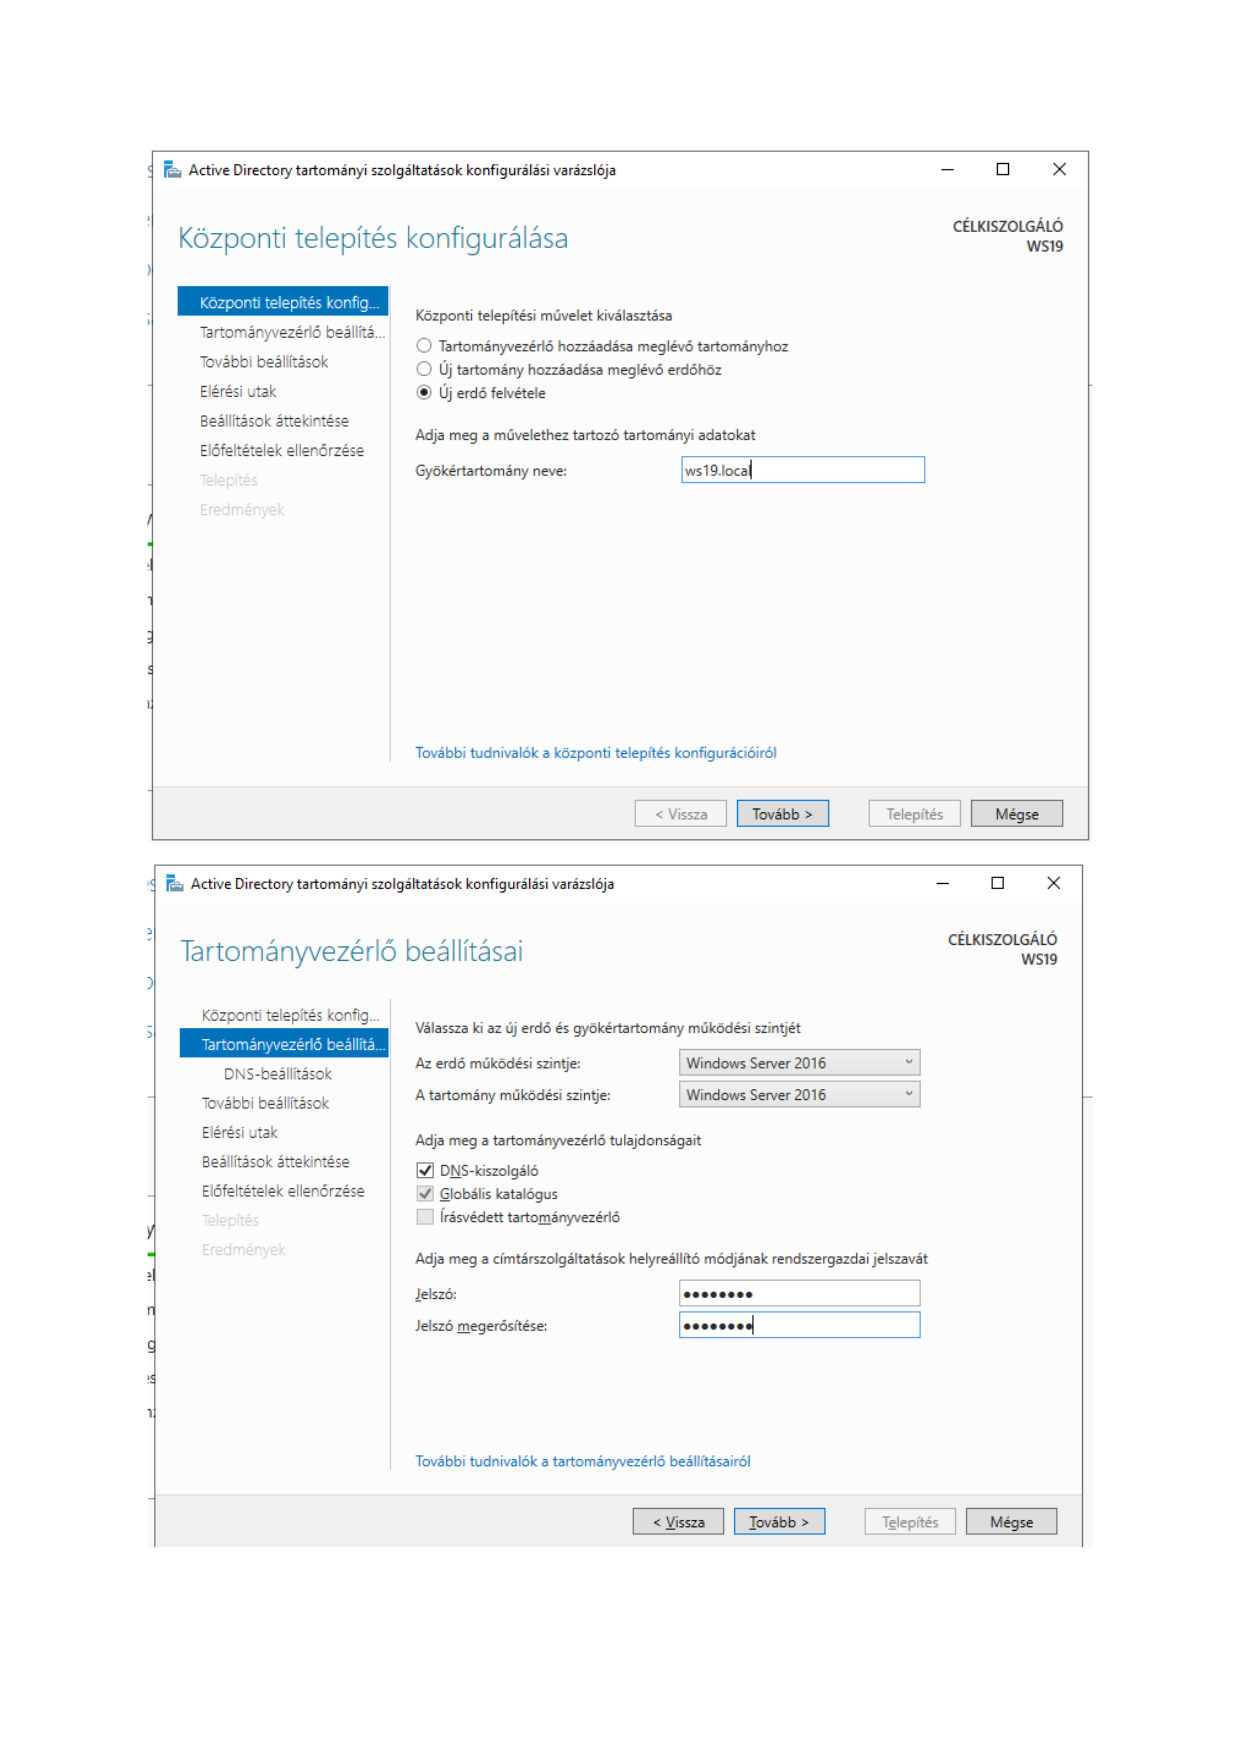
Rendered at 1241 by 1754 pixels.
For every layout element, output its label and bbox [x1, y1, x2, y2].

picture [147, 147, 1093, 843]
picture [147, 861, 1093, 1547]
